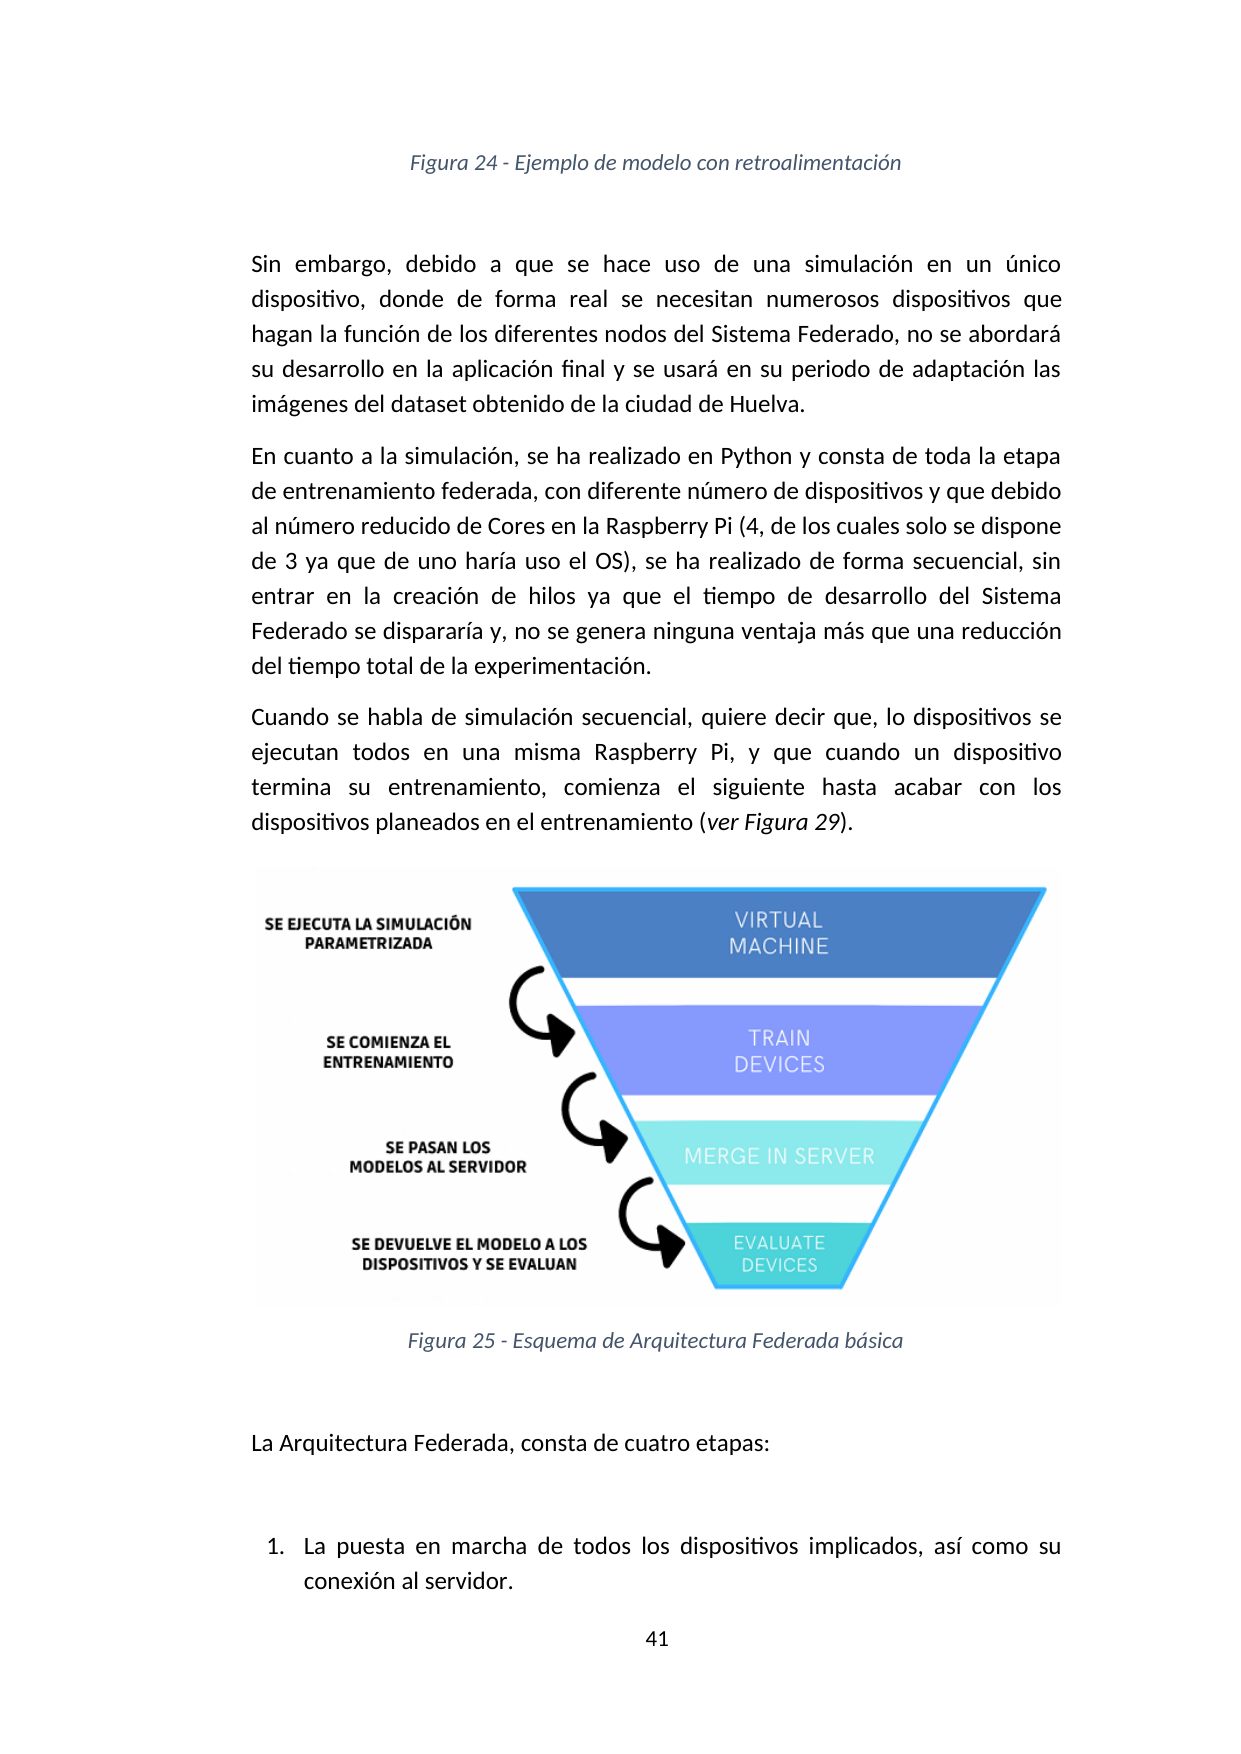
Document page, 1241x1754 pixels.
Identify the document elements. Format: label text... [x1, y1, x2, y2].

text La Arquitectura Federada, consta de cuatro etapas: [251, 1427, 1063, 1457]
picture [256, 866, 1063, 1306]
text Sin embargo, debido a que se hace uso de una simulación en un único dispositivo, donde de forma real se necesitan numerosos dispositivos que hagan la función de los diferentes nodos del Sistema Federado, no se abordará su desarrollo en la aplicación final y se usará en su periodo de adaptación las imágenes del dataset obtenido de la ciudad de Huelva. [251, 248, 1063, 419]
text En cuanto a la simulación, se ha realizado en Python y consta de toda la etapa de entrenamiento federada, con diferente número de dispositivos y que debido al número reducido de Cores en la Raspberry Pi (4, de los cuales solo se dispone de 3 ya que de uno haría uso el OS), se ha realizado de forma secuencial, sin entrar en la creación de hilos ya que el tiempo de desarrollo del Sistema Federado se dispararía y, no se genera ninguna ventaja más que una reducción del tiempo total de la experimentación. [251, 440, 1063, 680]
list La puesta en marcha de todos los dispositivos implicados, así como su conexión al servidor. [266, 1530, 1063, 1596]
text Cuando se habla de simulación secuencial, quiere decir que, lo dispositivos se ejecutan todos en una misma Raspberry Pi, y que cuando un dispositivo termina su entrenamiento, comienza el siguiente hasta acabar con los dispositivos planeados en el entrenamiento (ver Figura 29). [251, 701, 1063, 837]
